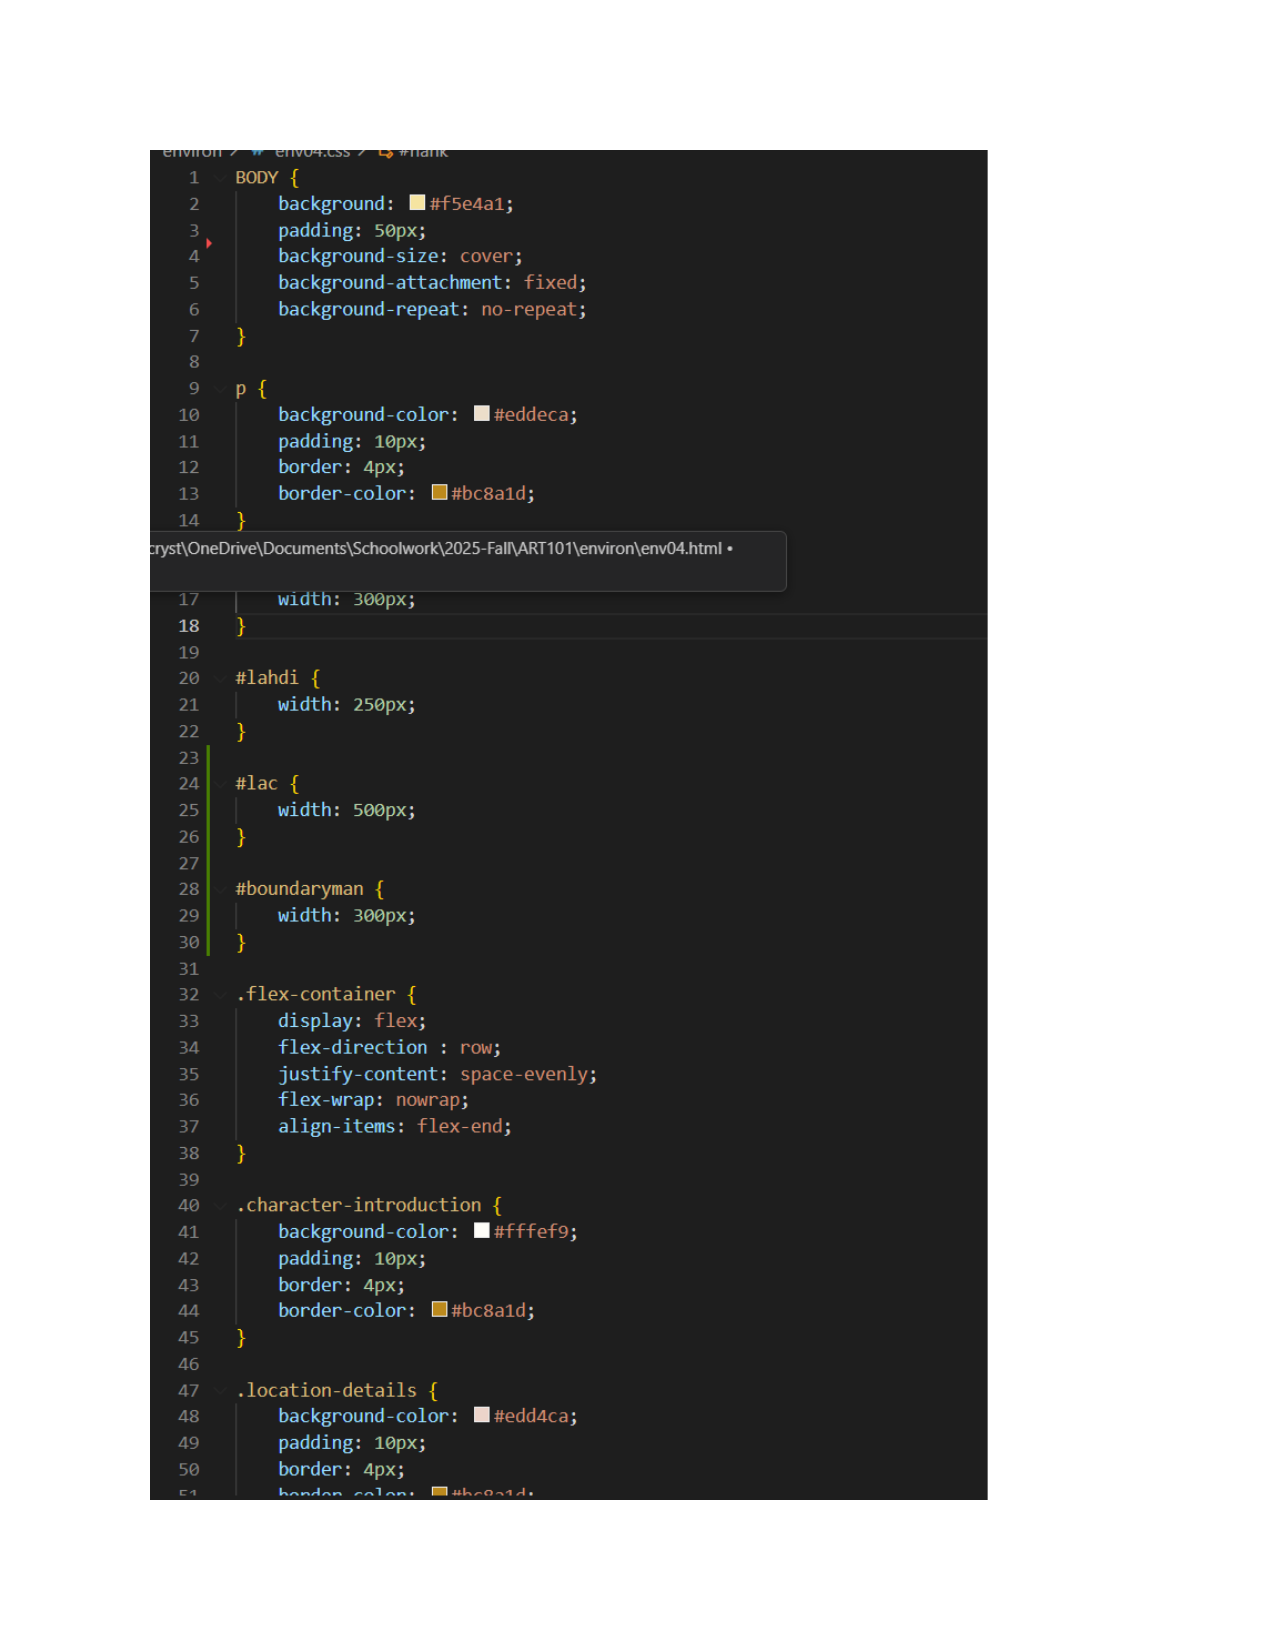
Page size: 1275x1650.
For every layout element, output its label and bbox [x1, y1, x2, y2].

picture [150, 150, 988, 1500]
